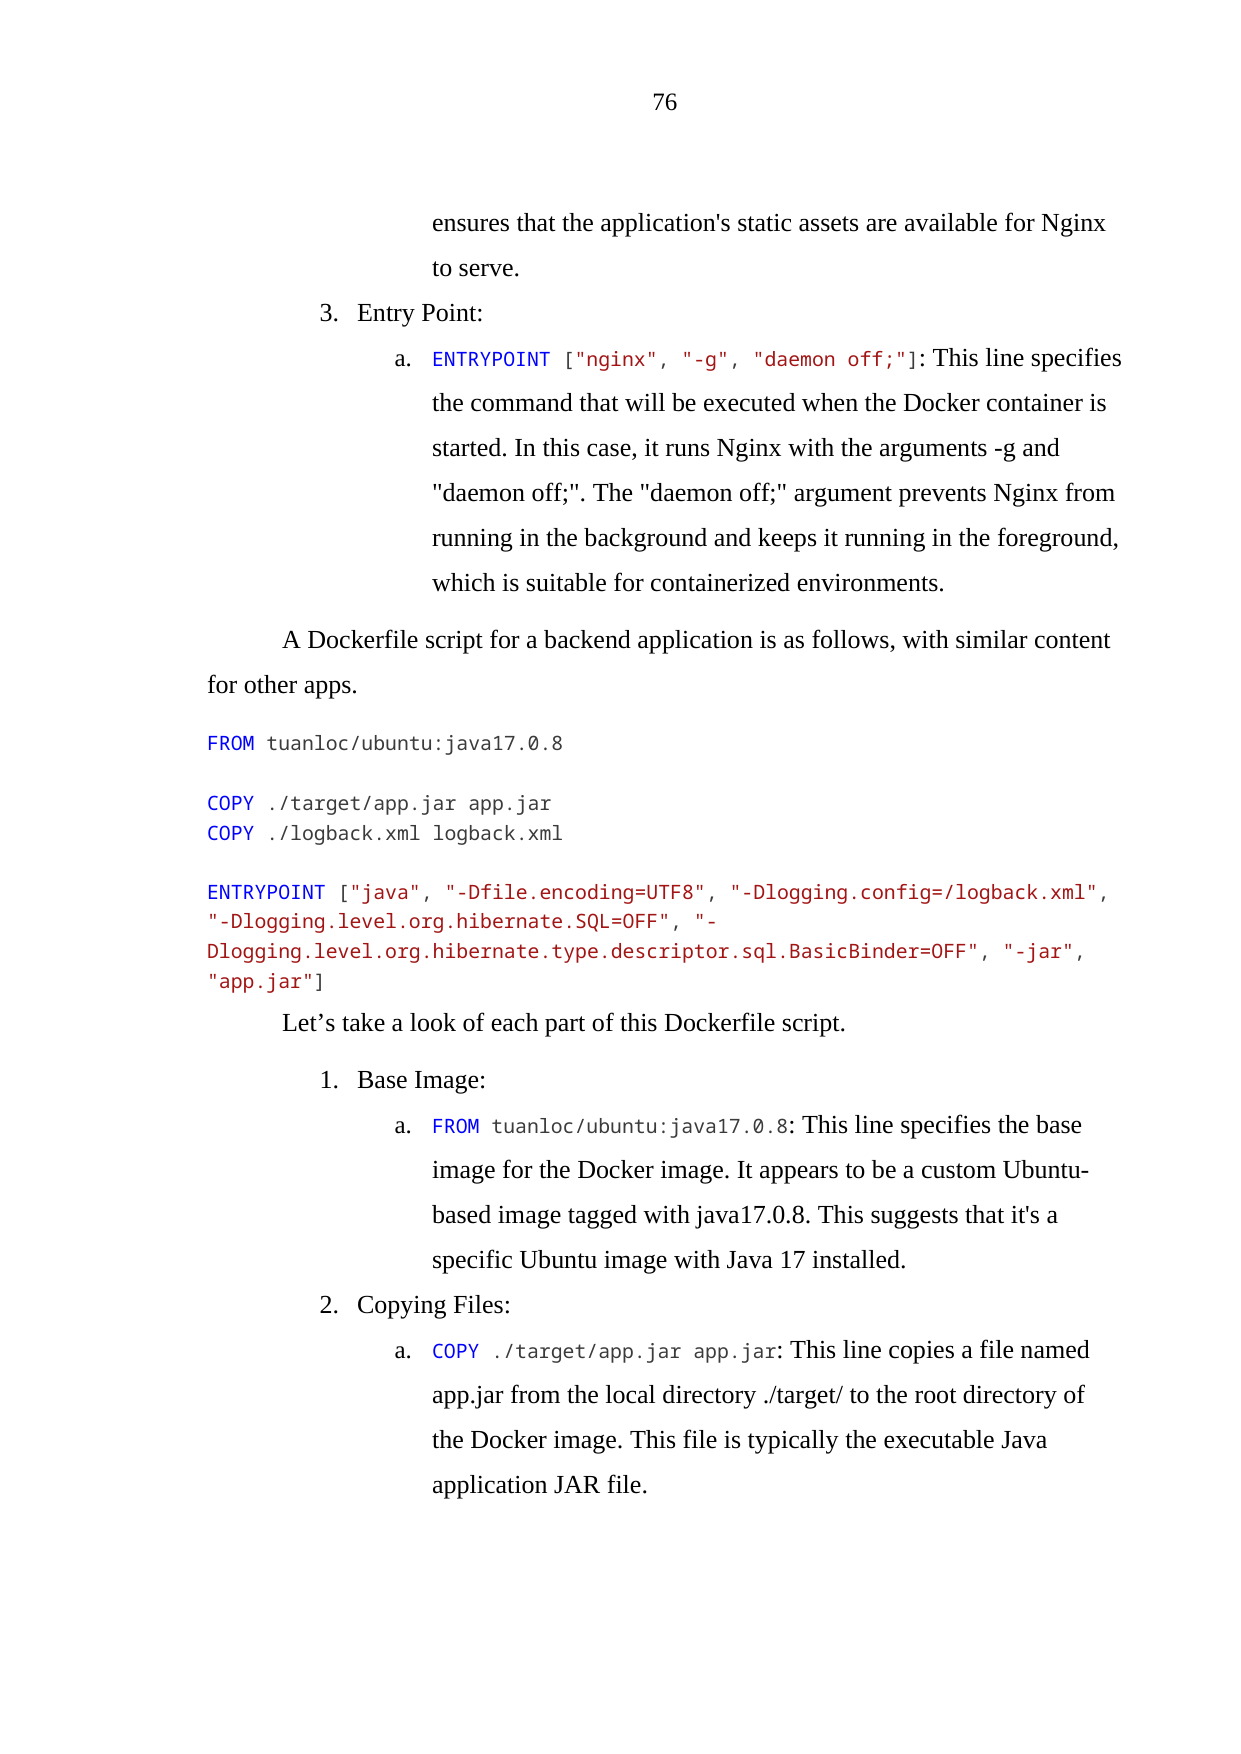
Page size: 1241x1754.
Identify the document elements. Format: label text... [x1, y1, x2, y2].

text COPY ./target/app.jar app.jar [207, 786, 1122, 816]
list Copying Files: [319, 1289, 1122, 1319]
list ENTRYPOINT ["nginx", "-g", "daemon off;"]: This line specifies the command that will be executed when the Docker container is started. In this case, it runs Nginx with the arguments -g and "daemon off;". The "daemon off;" argument prevents Nginx from running in the background and keeps it running in the foreground, which is suitable for containerized environments. [394, 342, 1122, 597]
text A Dockerfile script for a backend application is as follows, with similar content for other apps. [207, 624, 1122, 699]
list COPY ./target/app.jar app.jar: This line copies a file named app.jar from the local directory ./target/ to the root directory of the Docker image. This file is typically the executable Java application JAR file. [394, 1334, 1122, 1499]
text Let’s take a look of each part of this Dockerfile script. [207, 1007, 1122, 1037]
list Base Image: [319, 1064, 1122, 1094]
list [394, 207, 1122, 282]
text ENTRYPOINT ["java", "-Dfile.encoding=UTF8", "-Dlogging.config=/logback.xml", "-Dlogging.level.org.hibernate.SQL=OFF", "-Dlogging.level.org.hibernate.type.descriptor.sql.BasicBinder=OFF", "-jar", "app.jar"] [207, 875, 1122, 994]
text COPY ./logback.xml logback.xml [207, 816, 1122, 846]
text FROM tuanloc/ubuntu:java17.0.8 [207, 727, 1122, 757]
list Entry Point: [319, 297, 1122, 327]
list FROM tuanloc/ubuntu:java17.0.8: This line specifies the base image for the Docker image. It appears to be a custom Ubuntu-based image tagged with java17.0.8. This suggests that it's a specific Ubuntu image with Java 17 installed. [394, 1109, 1122, 1274]
